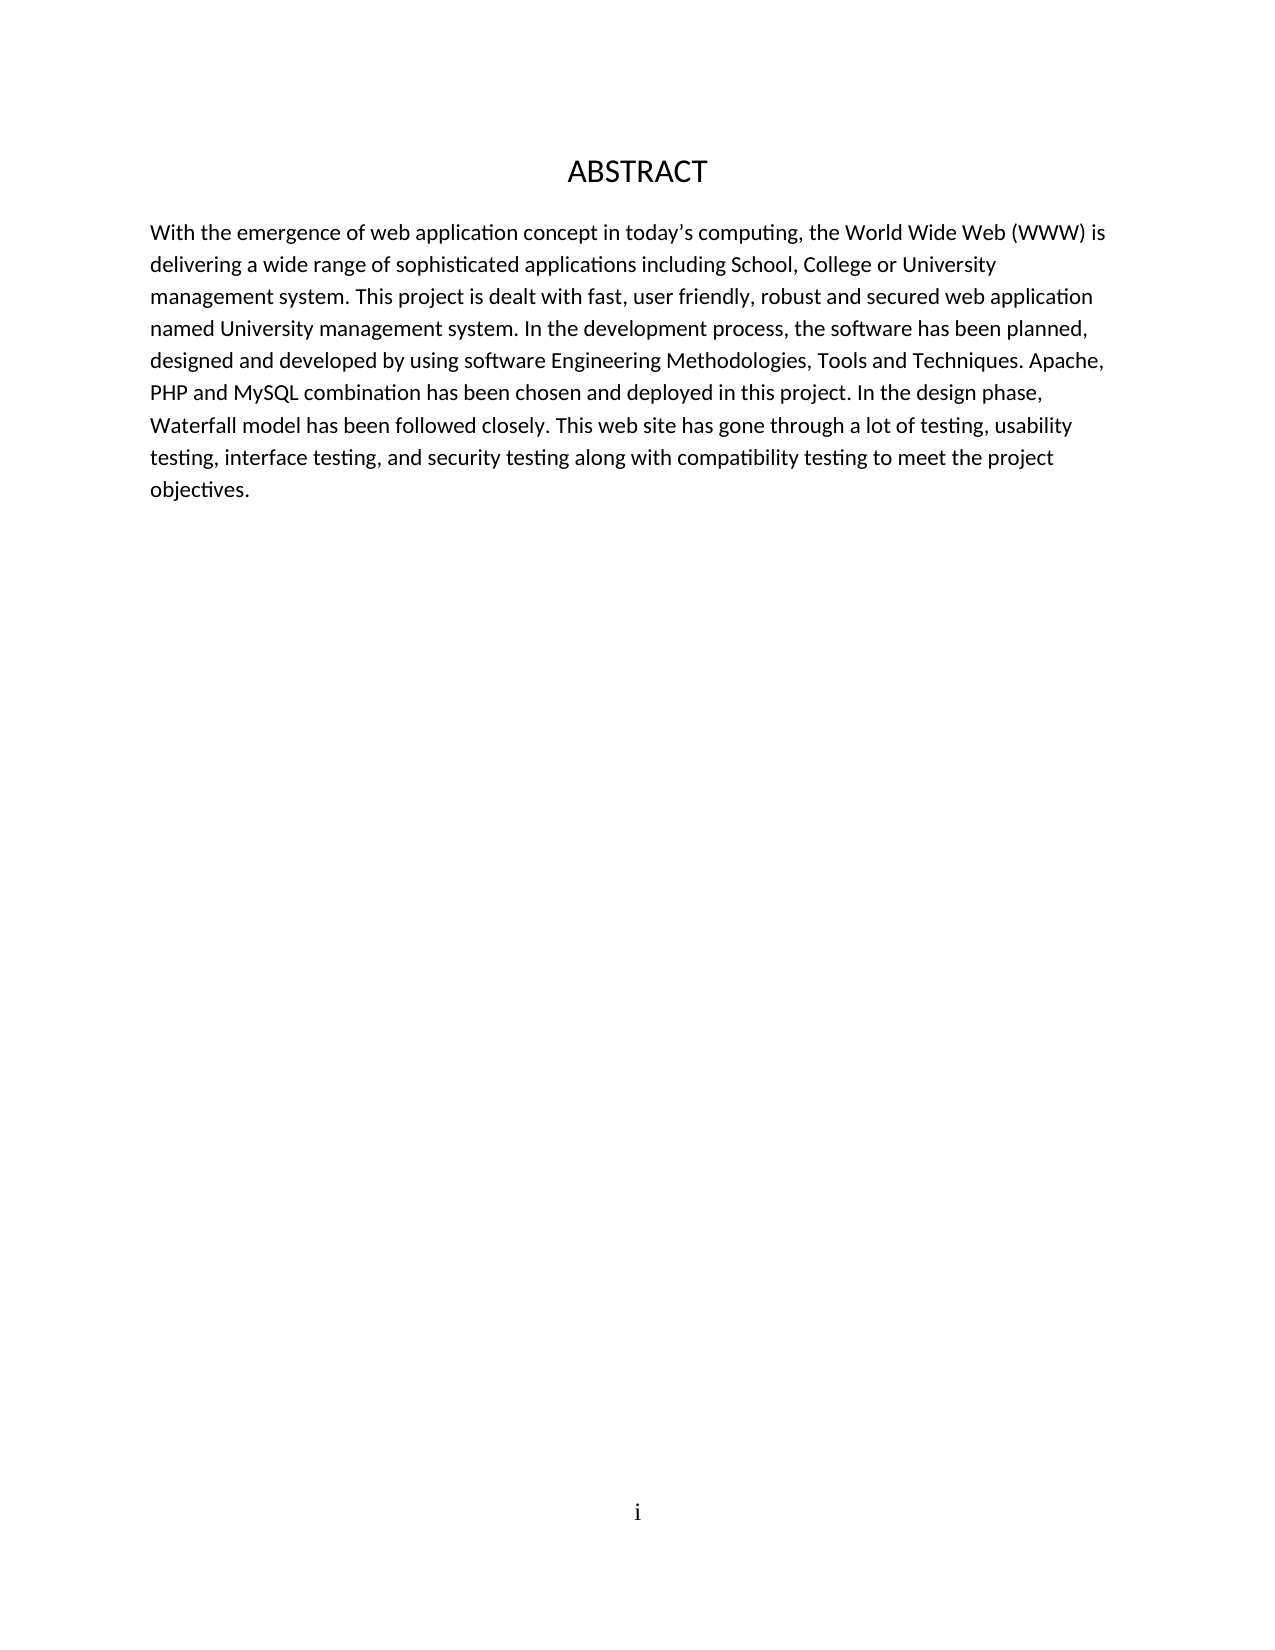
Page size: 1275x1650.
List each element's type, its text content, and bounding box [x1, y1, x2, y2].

text ABSTRACT [150, 150, 1125, 191]
text With the emergence of web application concept in today’s computing, the World Wide Web (WWW) is delivering a wide range of sophisticated applications including School, College or University management system. This project is dealt with fast, user friendly, robust and secured web application named University management system. In the development process, the software has been planned, designed and developed by using software Engineering Methodologies, Tools and Techniques. Apache, PHP and MySQL combination has been chosen and deployed in this project. In the design phase, Waterfall model has been followed closely. This web site has gone through a lot of testing, usability testing, interface testing, and security testing along with compatibility testing to meet the project objectives. [150, 218, 1125, 503]
